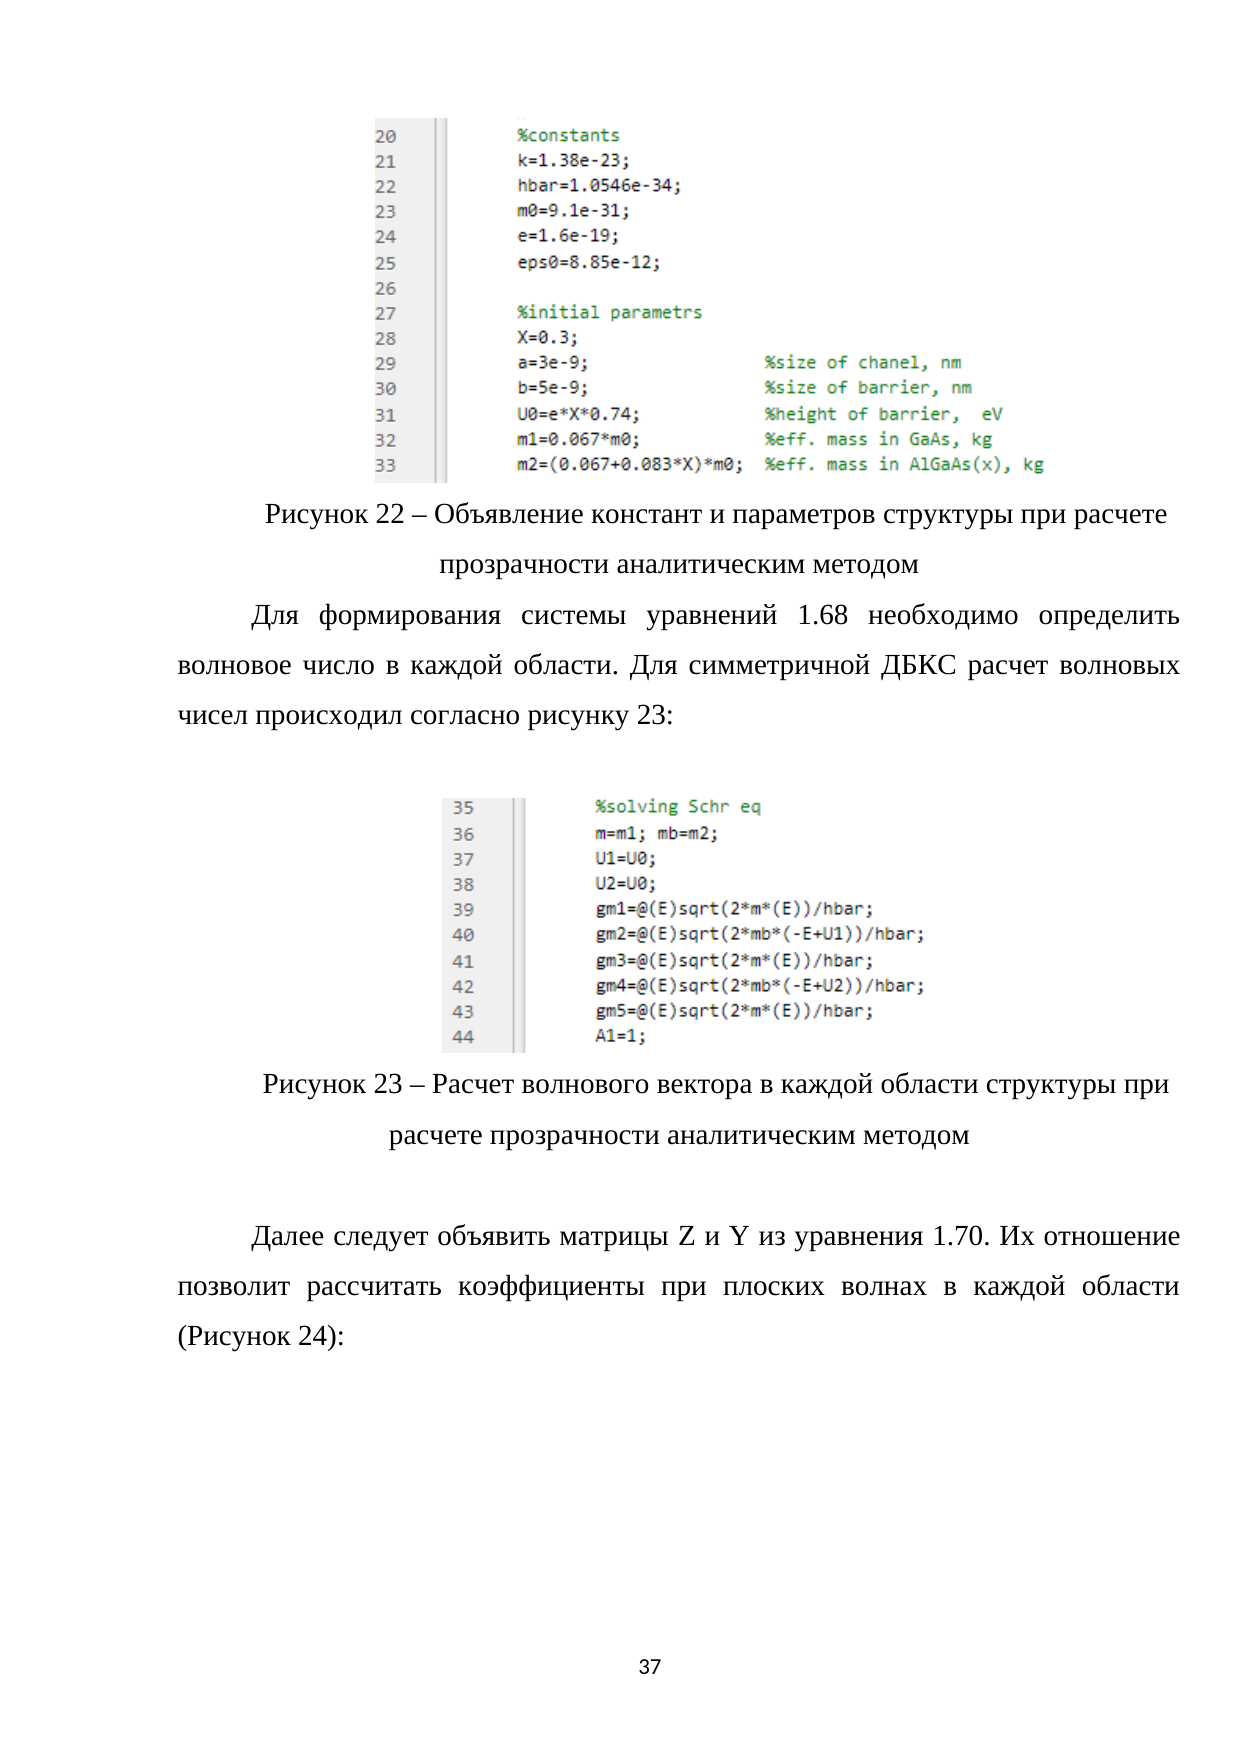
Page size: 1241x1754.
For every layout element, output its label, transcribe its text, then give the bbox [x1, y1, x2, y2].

text Для формирования системы уравнений 1.68 необходимо определить волновое число в каждой области. Для симметричной ДБКС расчет волновых чисел происходил согласно рисунку 23: [177, 597, 1181, 731]
text Рисунок 23 – Расчет волнового вектора в каждой области структуры при расчете прозрачности аналитическим методом [177, 1067, 1181, 1151]
text Рисунок 22 – Объявление констант и параметров структуры при расчете прозрачности аналитическим методом [177, 496, 1181, 580]
picture [374, 118, 1058, 483]
text Далее следует объявить матрицы Z и Y из уравнения 1.70. Их отношение позволит рассчитать коэффициенты при плоских волнах в каждой области (Рисунок 24): [177, 1218, 1181, 1352]
picture [441, 798, 991, 1053]
